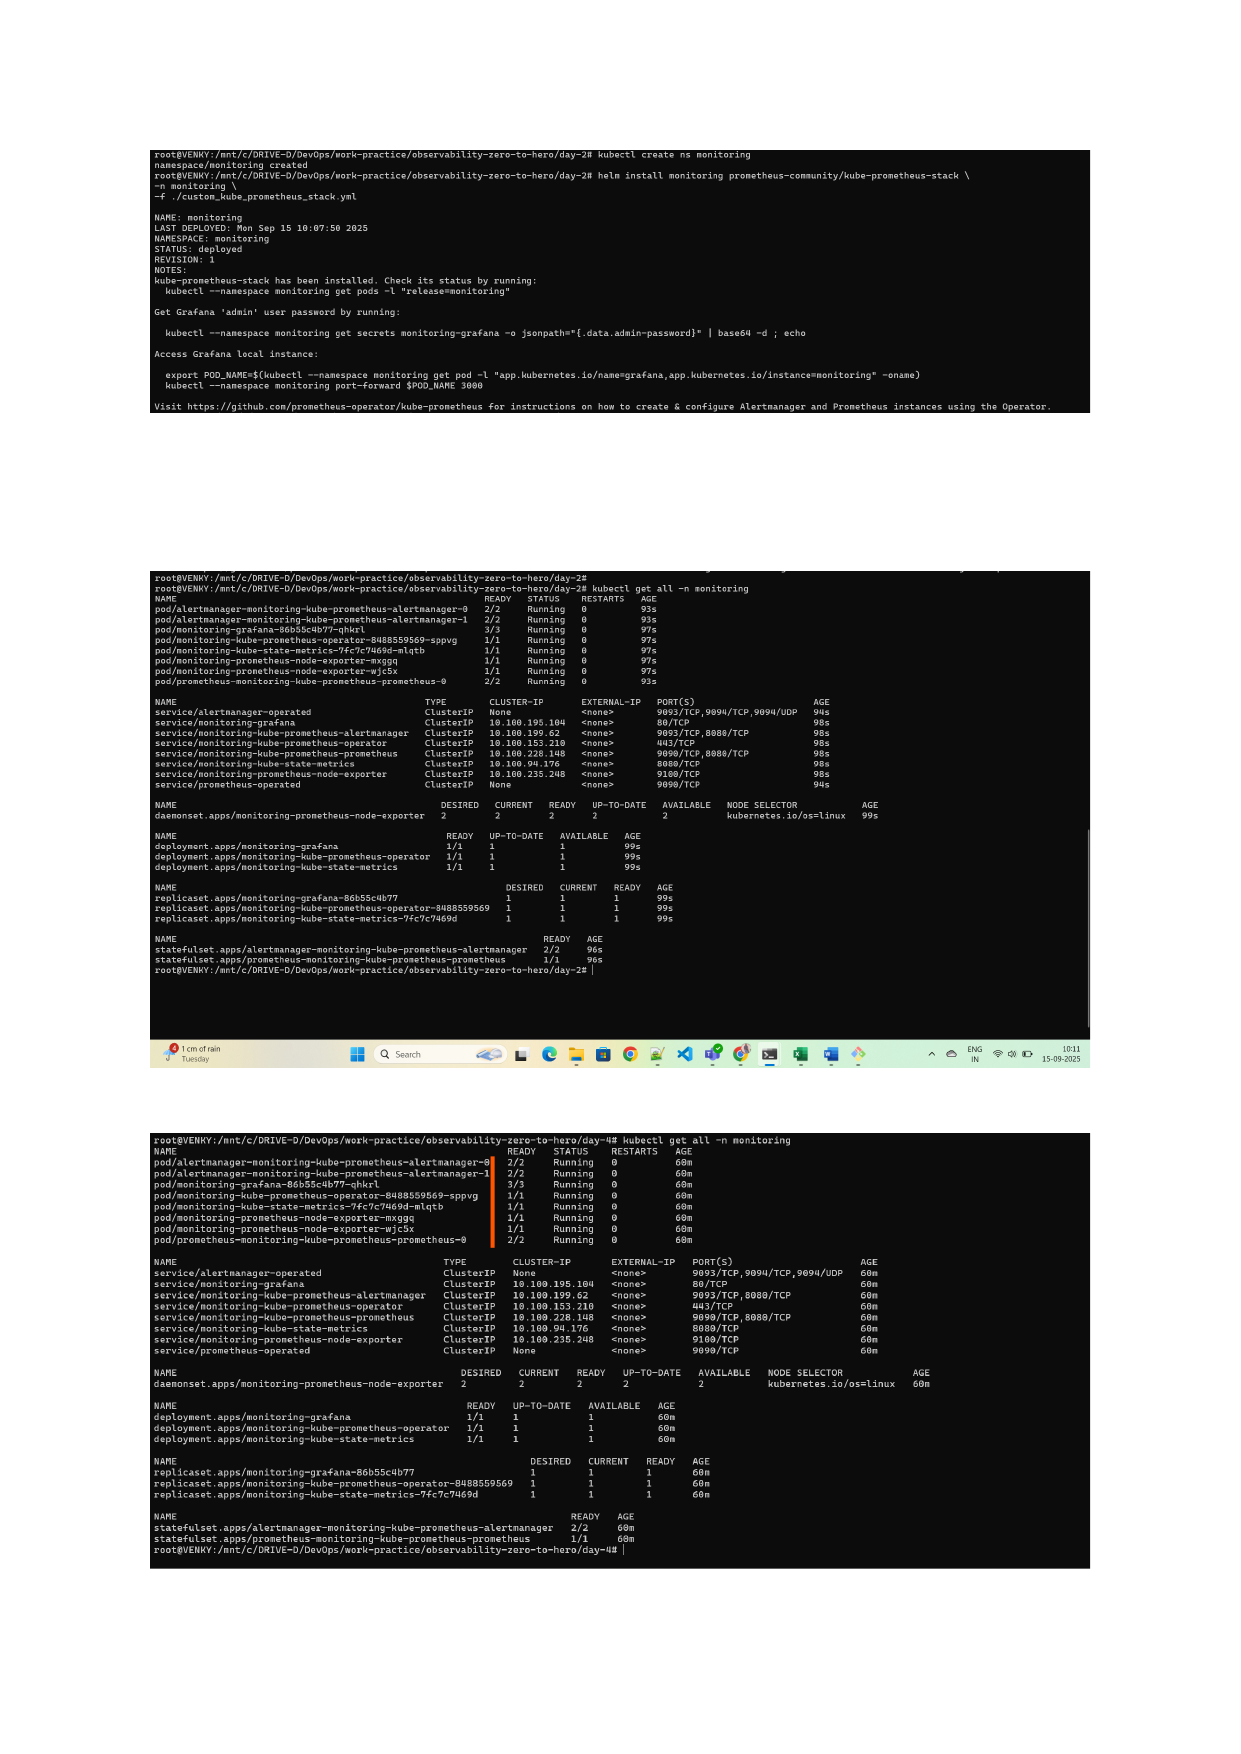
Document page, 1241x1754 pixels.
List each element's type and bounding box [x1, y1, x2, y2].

picture [150, 571, 1091, 1068]
picture [150, 1133, 1091, 1569]
picture [150, 150, 1091, 413]
